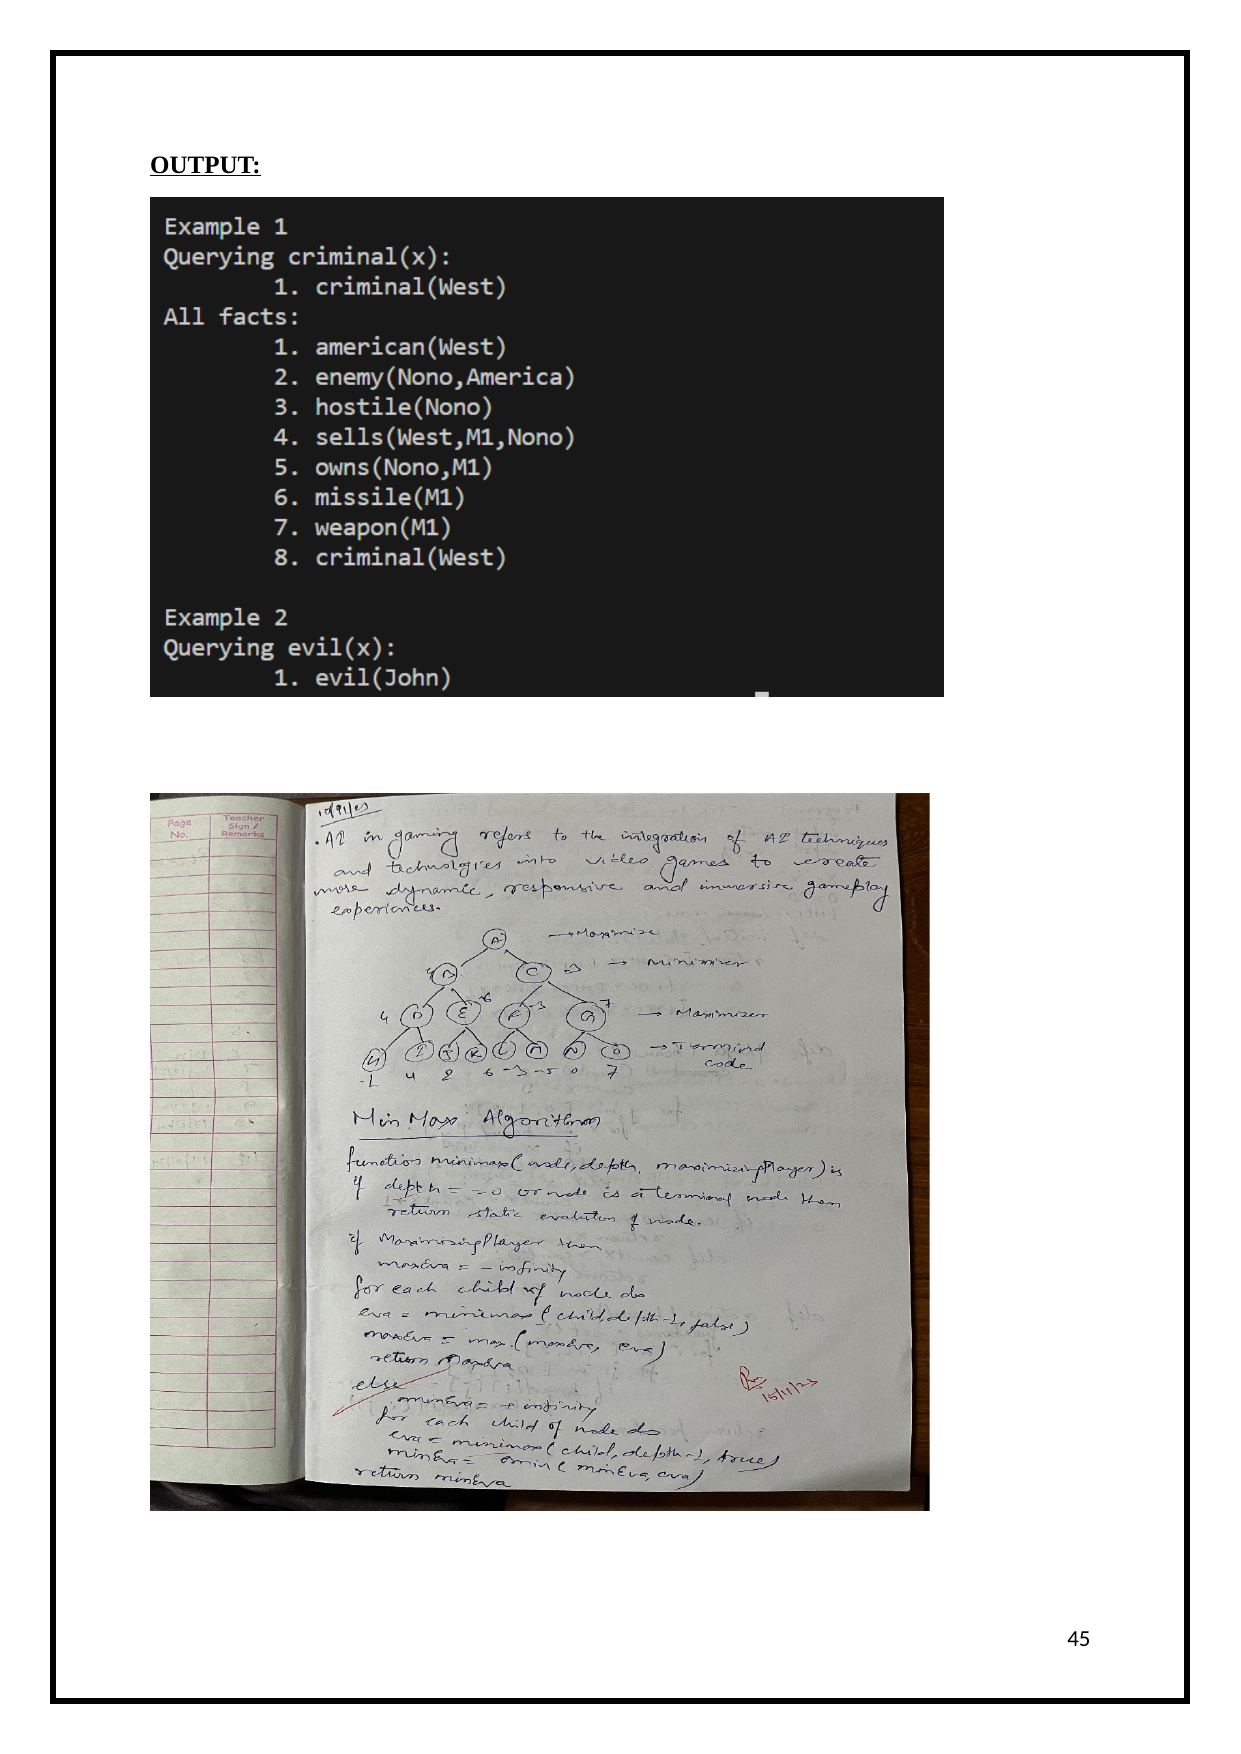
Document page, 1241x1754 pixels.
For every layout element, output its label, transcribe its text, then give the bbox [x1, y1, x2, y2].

text OUTPUT: [150, 150, 1090, 179]
picture [150, 793, 930, 1511]
picture [150, 197, 944, 697]
